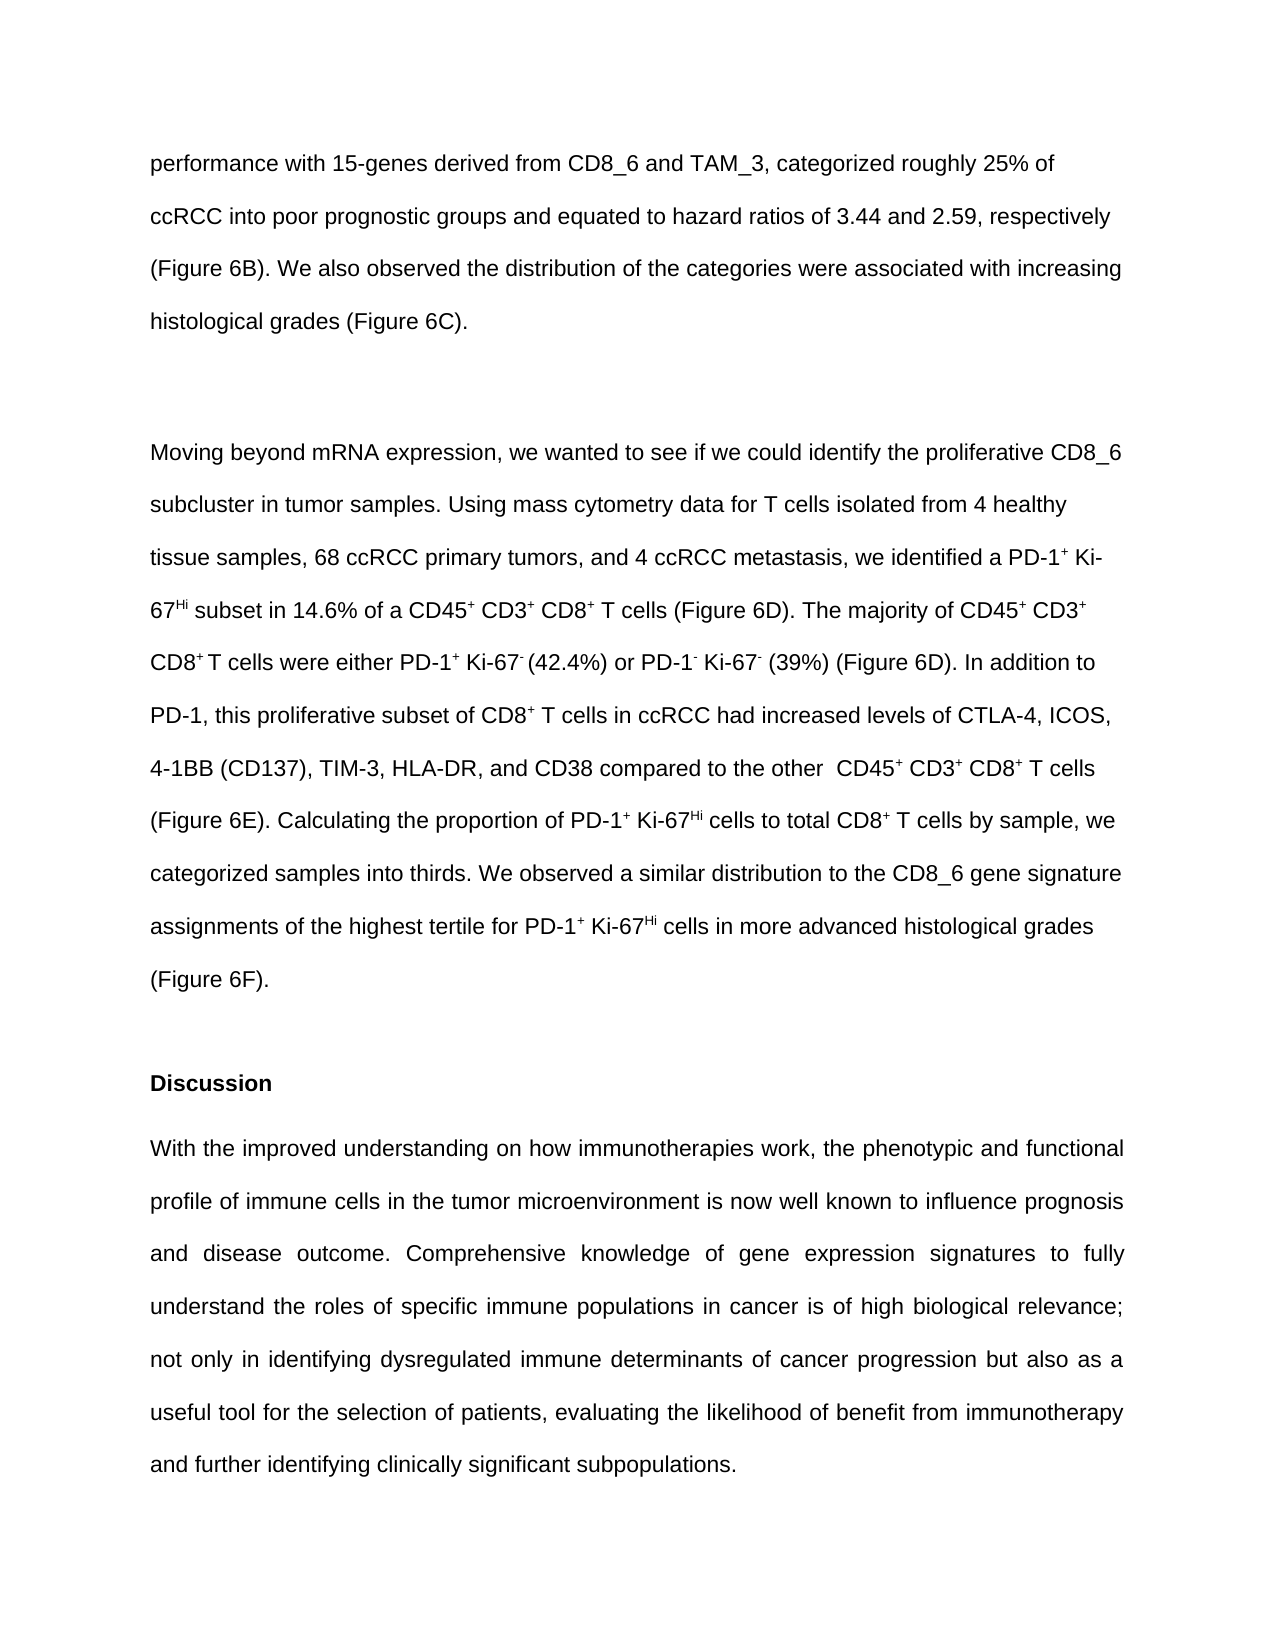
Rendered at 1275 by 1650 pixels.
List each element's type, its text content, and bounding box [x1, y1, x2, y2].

text Discussion [150, 1070, 1125, 1096]
text Moving beyond mRNA expression, we wanted to see if we could identify the proliferative CD8_6 subcluster in tumor samples. Using mass cytometry data for T cells isolated from 4 healthy tissue samples, 68 ccRCC primary tumors, and 4 ccRCC metastasis, we identified a PD-1+ Ki-67Hi subset in 14.6% of a CD45+ CD3+ CD8+ T cells (Figure 6D). The majority of CD45+ CD3+ CD8+ T cells were either PD-1+ Ki-67- (42.4%) or PD-1- Ki-67- (39%) (Figure 6D). In addition to PD-1, this proliferative subset of CD8+ T cells in ccRCC had increased levels of CTLA-4, ICOS, 4-1BB (CD137), TIM-3, HLA-DR, and CD38 compared to the other CD45+ CD3+ CD8+ T cells (Figure 6E). Calculating the proportion of PD-1+ Ki-67Hi cells to total CD8+ T cells by sample, we categorized samples into thirds. We observed a similar distribution to the CD8_6 gene signature assignments of the highest tertile for PD-1+ Ki-67Hi cells in more advanced histological grades (Figure 6F). [150, 438, 1125, 992]
text With the improved understanding on how immunotherapies work, the phenotypic and functional profile of immune cells in the tumor microenvironment is now well known to influence prognosis and disease outcome. Comprehensive knowledge of gene expression signatures to fully understand the roles of specific immune populations in cancer is of high biological relevance; not only in identifying dysregulated immune determinants of cancer progression but also as a useful tool for the selection of patients, evaluating the likelihood of benefit from immunotherapy and further identifying clinically significant subpopulations. [150, 1135, 1125, 1477]
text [150, 150, 1125, 334]
